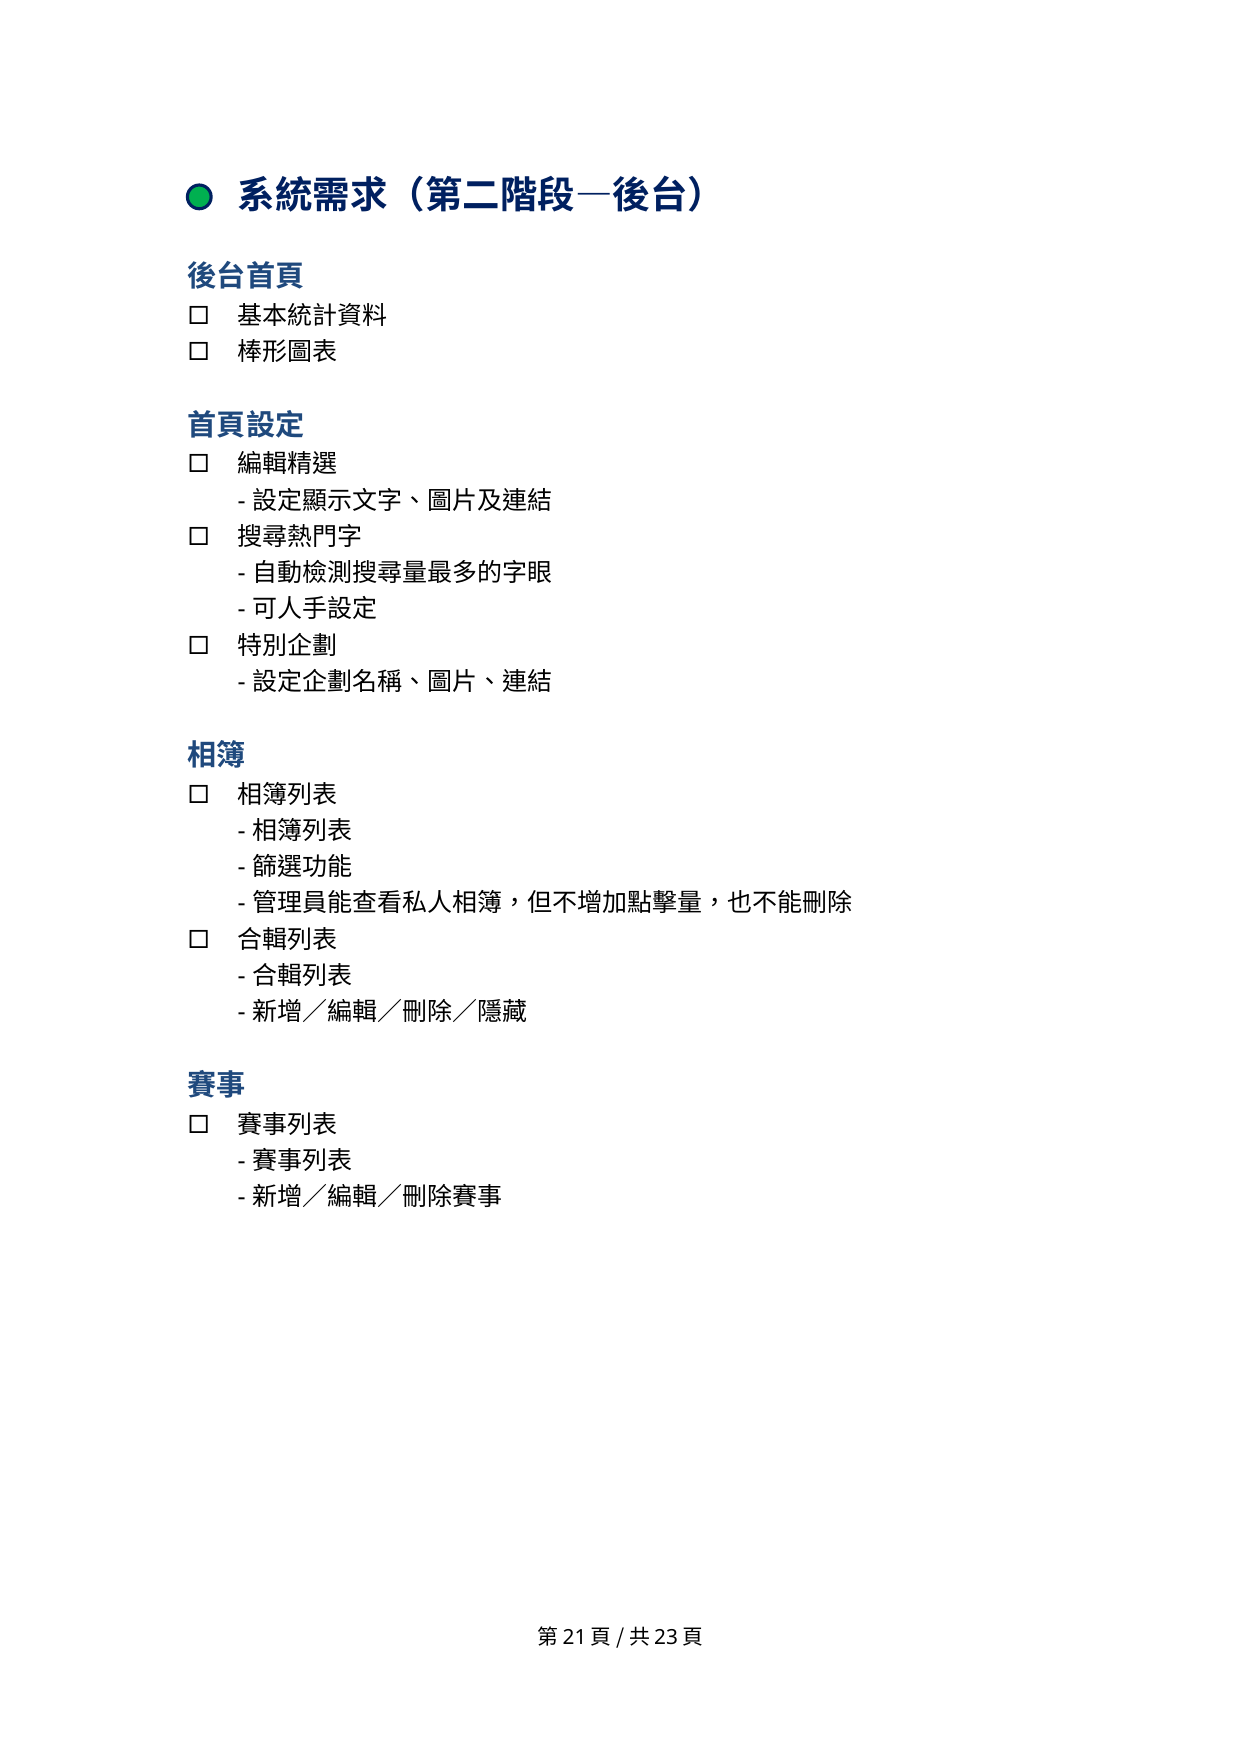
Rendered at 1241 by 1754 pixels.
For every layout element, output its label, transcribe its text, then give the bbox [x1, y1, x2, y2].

subtitle 後台首頁 [187, 253, 1053, 295]
list 特別企劃 - 設定企劃名稱、圖片、連結 [187, 625, 1053, 698]
list 賽事列表 - 賽事列表 - 新增／編輯／刪除賽事 [187, 1104, 1053, 1213]
list 相簿列表 - 相簿列表 - 篩選功能 - 管理員能查看私人相簿，但不增加點擊量，也不能刪除 [187, 774, 1053, 919]
list 合輯列表 - 合輯列表 - 新增／編輯／刪除／隱藏 [187, 919, 1053, 1028]
subtitle 相簿 [187, 732, 1053, 774]
list 基本統計資料 [187, 295, 1053, 331]
subtitle 賽事 [187, 1062, 1053, 1104]
list 棒形圖表 [187, 331, 1053, 368]
list 編輯精選 - 設定顯示文字、圖片及連結 [187, 444, 1053, 516]
subtitle 首頁設定 [187, 402, 1053, 444]
list 搜尋熱門字 - 自動檢測搜尋量最多的字眼 - 可人手設定 [187, 516, 1053, 625]
subtitle 系統需求（第二階段—後台） [237, 164, 1053, 219]
